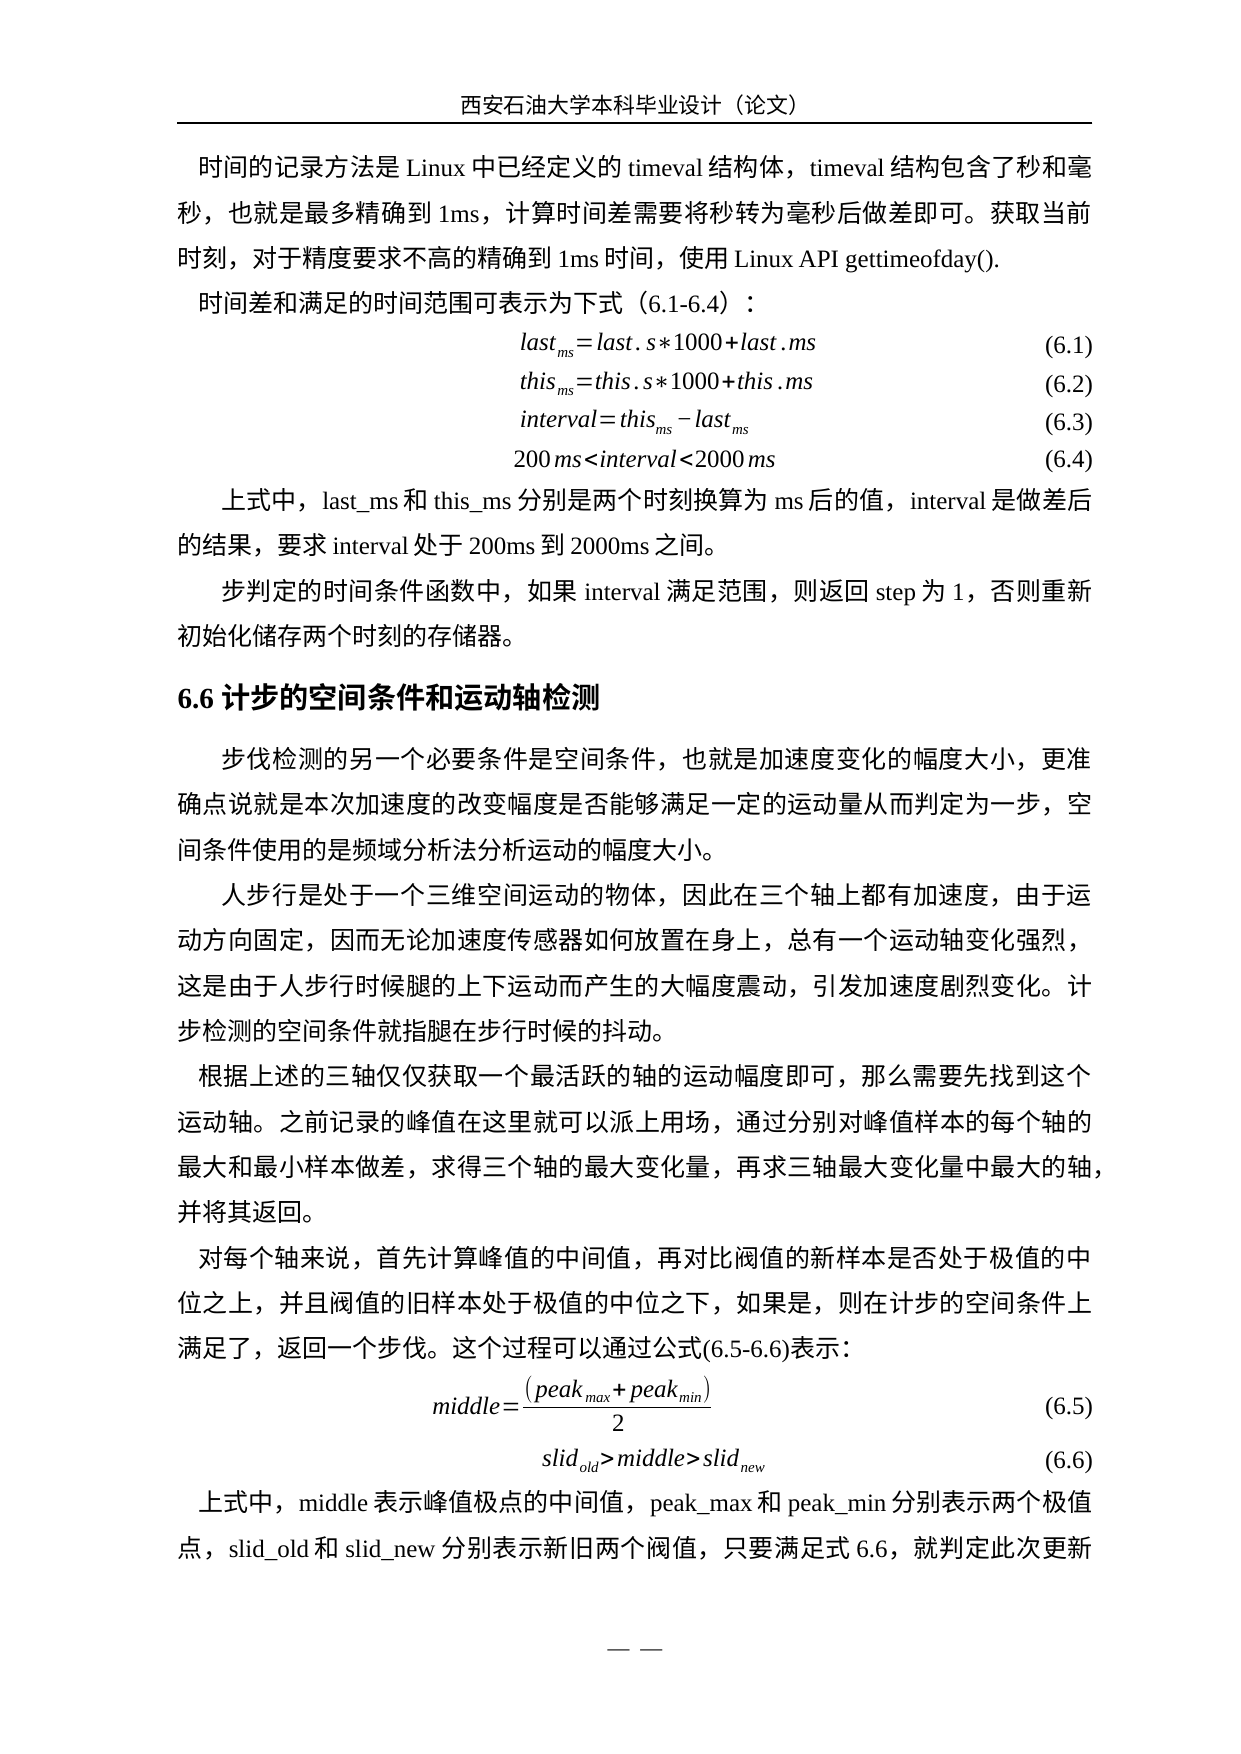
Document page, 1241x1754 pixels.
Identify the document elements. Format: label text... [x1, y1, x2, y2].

subtitle 计步的空间条件和运动轴检测 [177, 674, 1092, 717]
text 上式中，last_ms和this_ms分别是两个时刻换算为ms后的值，interval是做差后的结果，要求interval处于200ms到2000ms之间。 [177, 481, 1092, 562]
text 根据上述的三轴仅仅获取一个最活跃的轴的运动幅度即可，那么需要先找到这个运动轴。之前记录的峰值在这里就可以派上用场，通过分别对峰值样本的每个轴的最大和最小样本做差，求得三个轴的最大变化量，再求三轴最大变化量中最大的轴，并将其返回。 [177, 1057, 1092, 1229]
text (6.4) [177, 444, 1092, 473]
text 时间差和满足的时间范围可表示为下式（6.1-6.4）： [177, 284, 1092, 320]
text 时间的记录方法是Linux中已经定义的timeval结构体，timeval结构包含了秒和毫秒，也就是最多精确到1ms，计算时间差需要将秒转为毫秒后做差即可。获取当前时刻，对于精度要求不高的精确到1ms时间，使用Linux API gettimeofday(). [177, 148, 1092, 274]
text (6.5) [177, 1374, 1092, 1437]
text 人步行是处于一个三维空间运动的物体，因此在三个轴上都有加速度，由于运动方向固定，因而无论加速度传感器如何放置在身上，总有一个运动轴变化强烈，这是由于人步行时候腿的上下运动而产生的大幅度震动，引发加速度剧烈变化。计步检测的空间条件就指腿在步行时候的抖动。 [177, 876, 1092, 1048]
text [177, 1483, 1092, 1564]
text (6.6) [177, 1444, 1092, 1476]
text (6.3) [177, 406, 1092, 437]
text (6.2) [177, 367, 1092, 399]
text 对每个轴来说，首先计算峰值的中间值，再对比阀值的新样本是否处于极值的中位之上，并且阀值的旧样本处于极值的中位之下，如果是，则在计步的空间条件上满足了，返回一个步伐。这个过程可以通过公式(6.5-6.6)表示： [177, 1238, 1092, 1365]
text 步伐检测的另一个必要条件是空间条件，也就是加速度变化的幅度大小，更准确点说就是本次加速度的改变幅度是否能够满足一定的运动量从而判定为一步，空间条件使用的是频域分析法分析运动的幅度大小。 [177, 739, 1092, 866]
text 步判定的时间条件函数中，如果interval满足范围，则返回step为1，否则重新初始化储存两个时刻的存储器。 [177, 571, 1092, 653]
text (6.1) [177, 329, 1092, 360]
